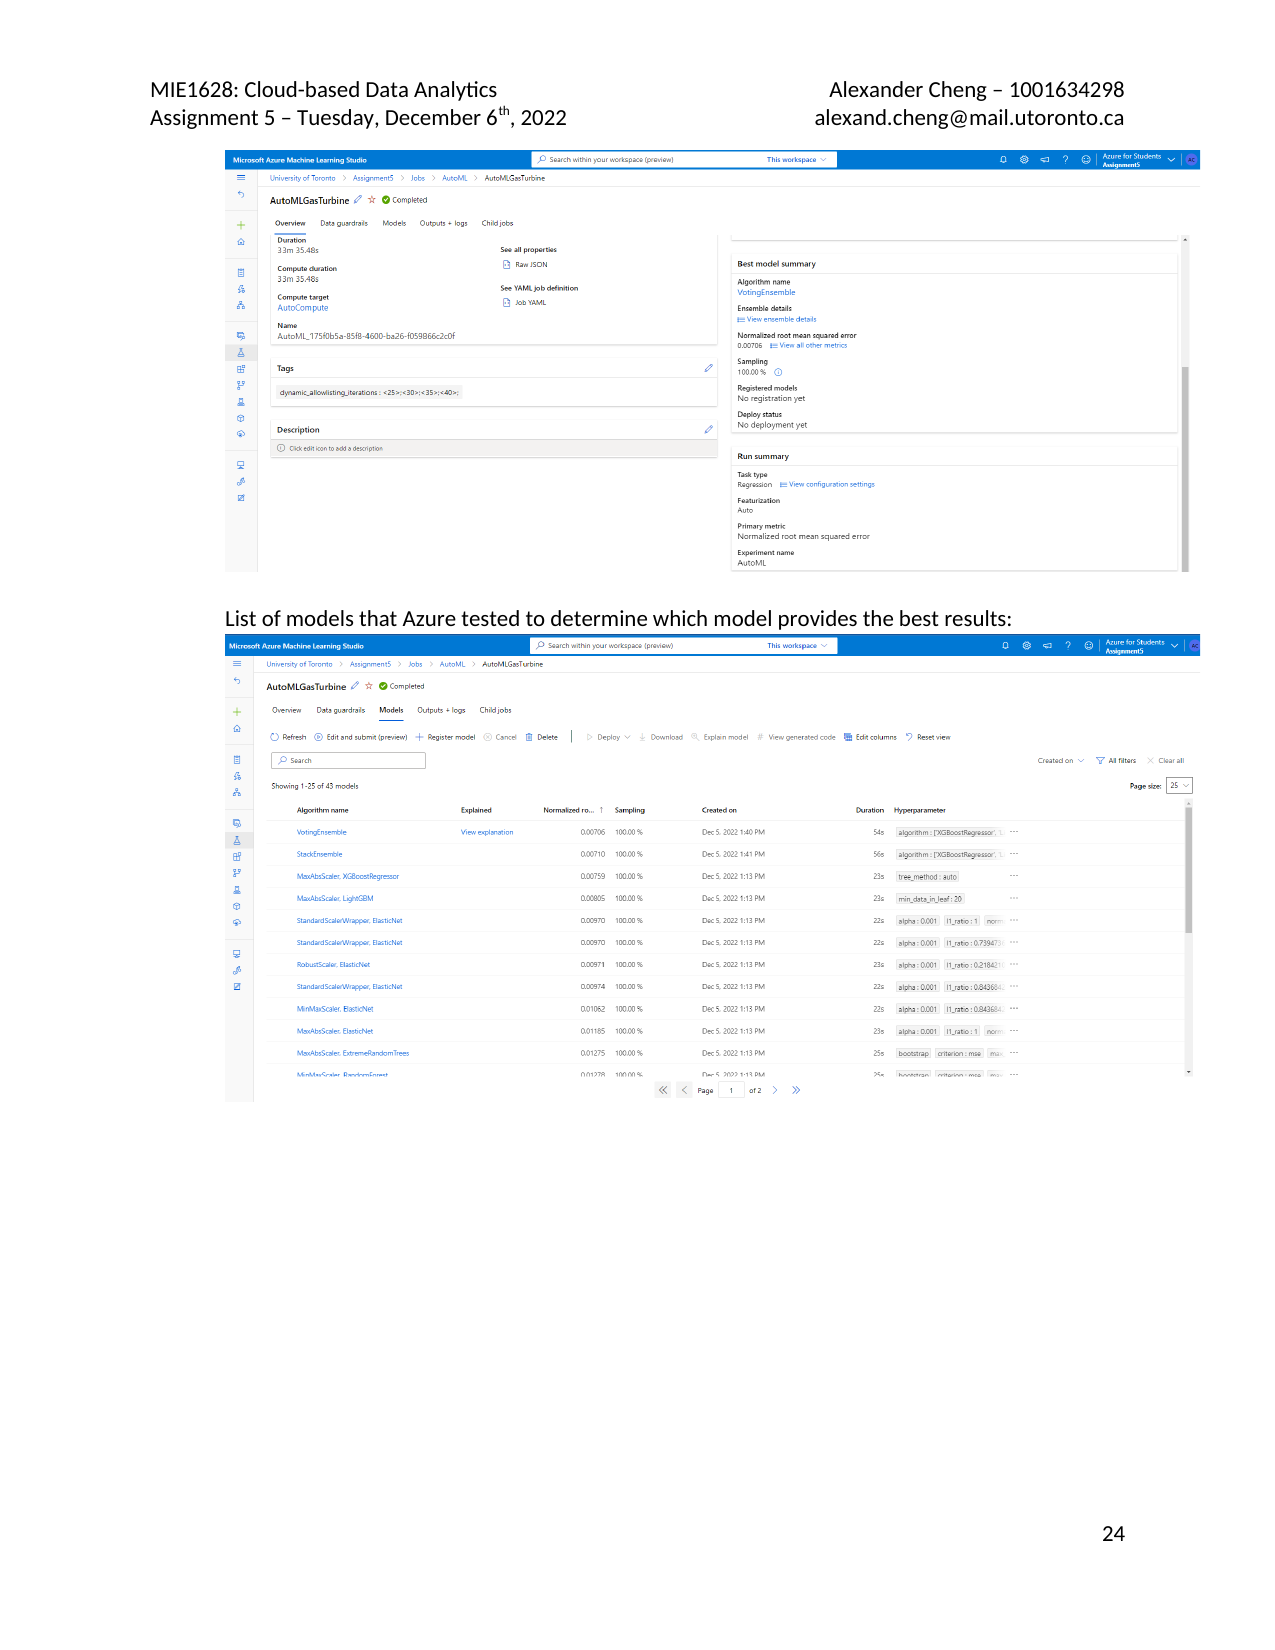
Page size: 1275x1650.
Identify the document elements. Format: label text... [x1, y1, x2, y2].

list List of models that Azure tested to determine which model provides the best results: [225, 604, 1125, 632]
picture [225, 634, 1200, 1102]
picture [225, 150, 1200, 572]
